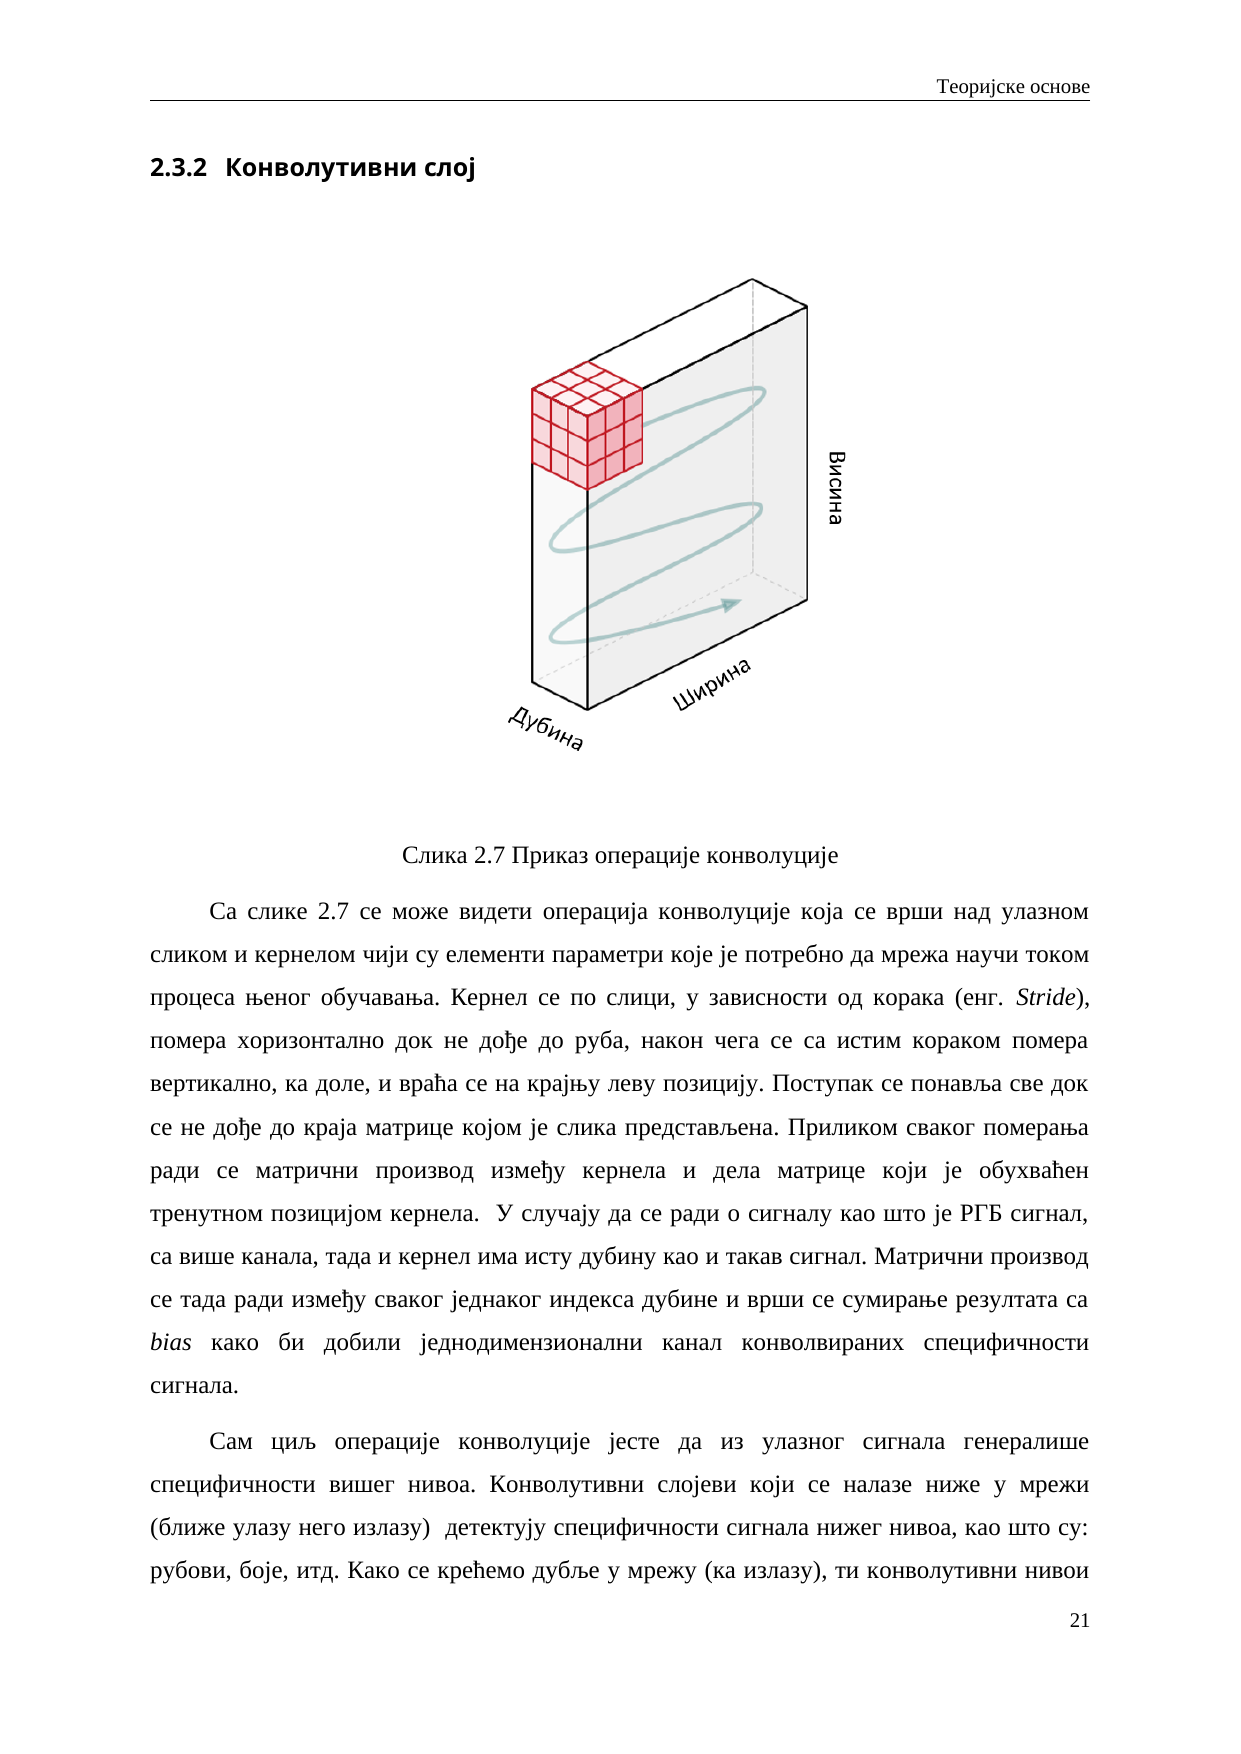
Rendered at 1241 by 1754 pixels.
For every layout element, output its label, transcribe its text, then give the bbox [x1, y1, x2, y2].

picture [447, 213, 890, 814]
text Слика 2.7 Приказ операције конволуције [150, 840, 1090, 869]
text Са слике 2.7 се може видети операција конволуције која се врши над улазном сликом и кернелом чији су елементи параметри које је потребно да мрежа научи током процеса њеног обучавања. Кернел се по слици, у зависности од корака (енг. Stride), помера хоризонтално док не дође до руба, након чега се са истим кораком помера вертикално, ка доле, и враћа се на крајњу леву позицију. Поступак се понавља све док се не дође до краја матрице којом је слика представљена. Приликом сваког померања ради се матрични производ између кернела и дела матрице који је обухваћен тренутном позицијом кернела. У случају да се ради о сигналу као што је РГБ сигнал, са више канала, тада и кернел има исту дубину као и такав сигнал. Матрични производ се тада ради између сваког једнаког индекса дубине и врши се сумирање резултата са bias како би добили једнодимензионални канал конволвираних специфичности сигнала. [150, 896, 1090, 1399]
subtitle Конволутивни слој [150, 150, 1090, 184]
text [150, 1426, 1090, 1584]
